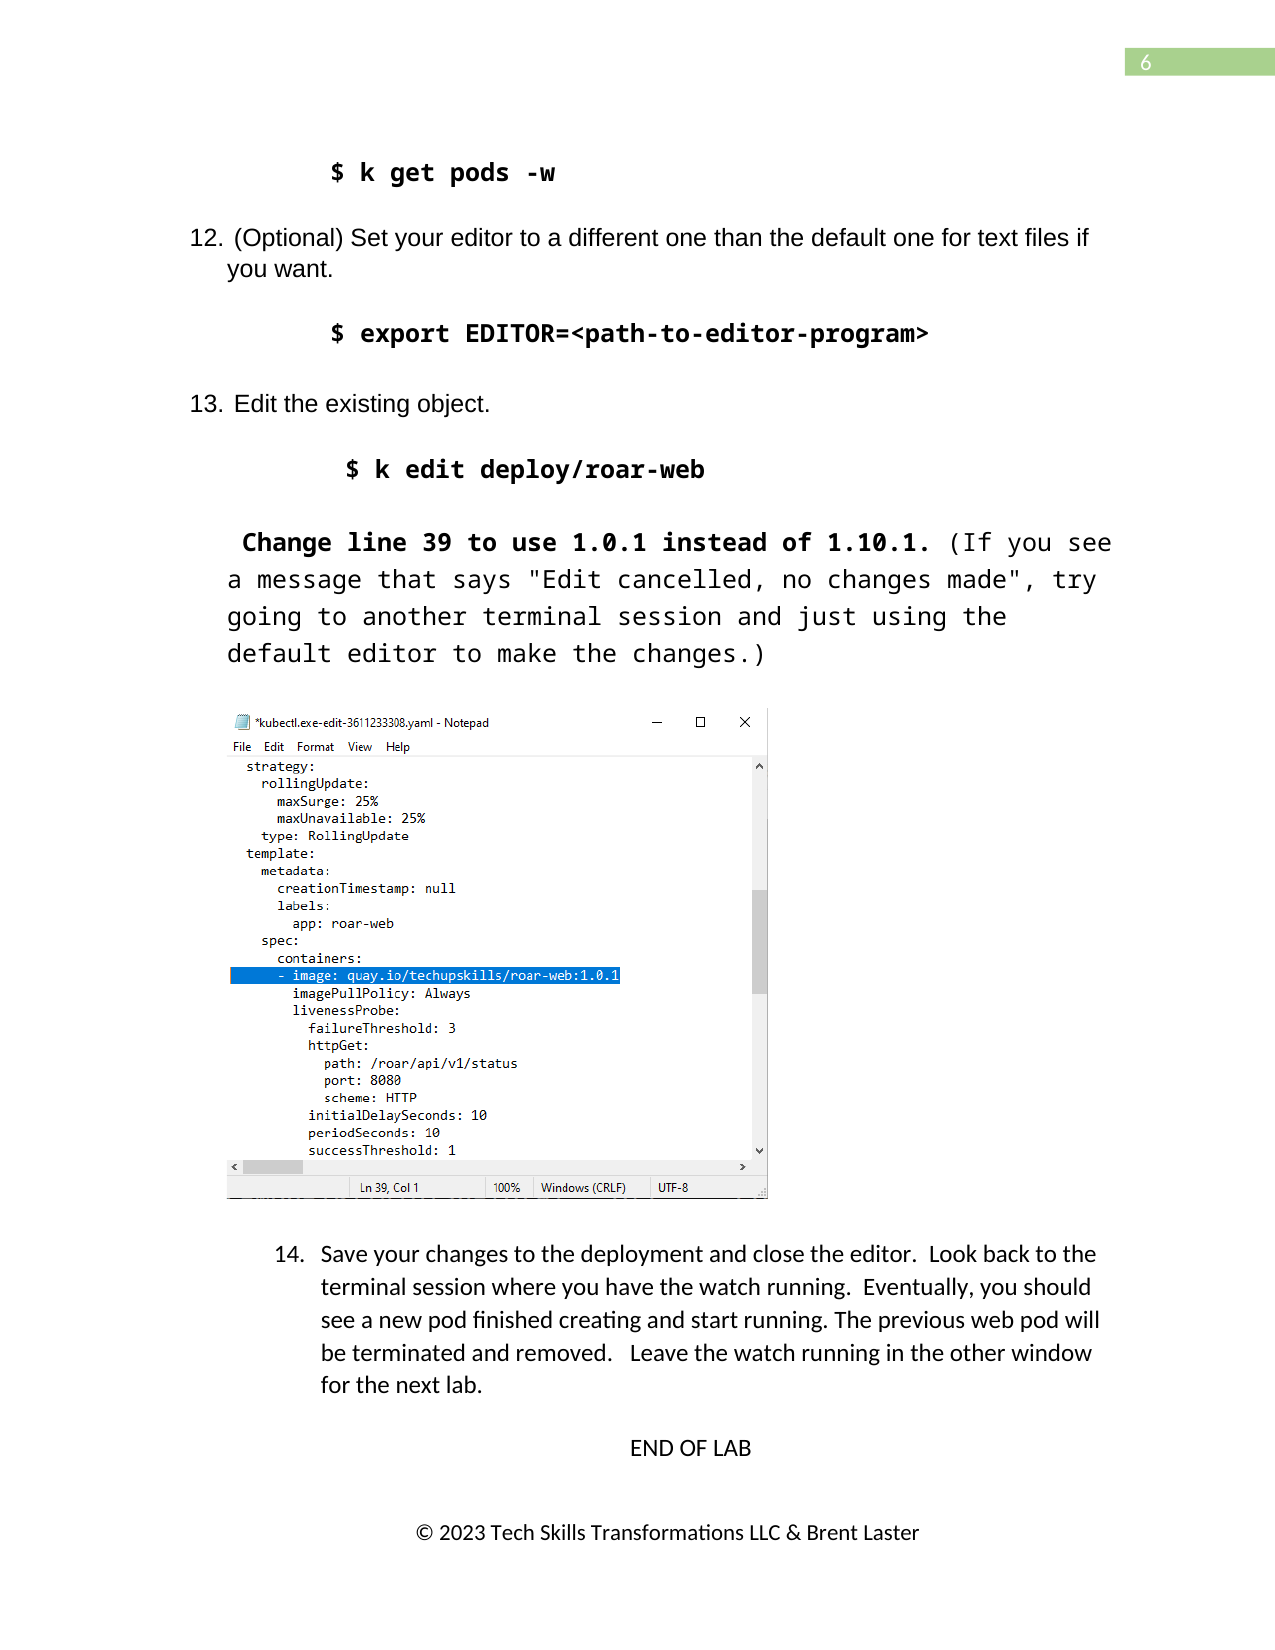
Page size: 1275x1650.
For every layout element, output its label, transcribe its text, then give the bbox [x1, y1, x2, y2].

list $ k edit deploy/roar-web [302, 451, 1125, 486]
text END OF LAB [555, 1432, 1125, 1462]
list Change line 39 to use 1.0.1 instead of 1.10.1. (If you see a message that says "Edit cancelled, no changes made", try going to another terminal session and just using the default editor to make the changes.) [227, 525, 1125, 669]
list Save your changes to the deployment and close the editor. Look back to the terminal session where you have the watch running. Eventually, you should see a new pod finished creating and start running. The previous web pod will be terminated and removed. Leave the watch running in the other window for the next lab. [274, 1238, 1125, 1400]
list (Optional) Set your editor to a different one than the default one for text files if you want. [189, 223, 1125, 282]
list Edit the existing object. [189, 389, 1125, 418]
picture [226, 708, 768, 1199]
list $ export EDITOR=<path-to-editor-program> [311, 316, 1125, 350]
list $ k get pods -w [236, 155, 1125, 189]
